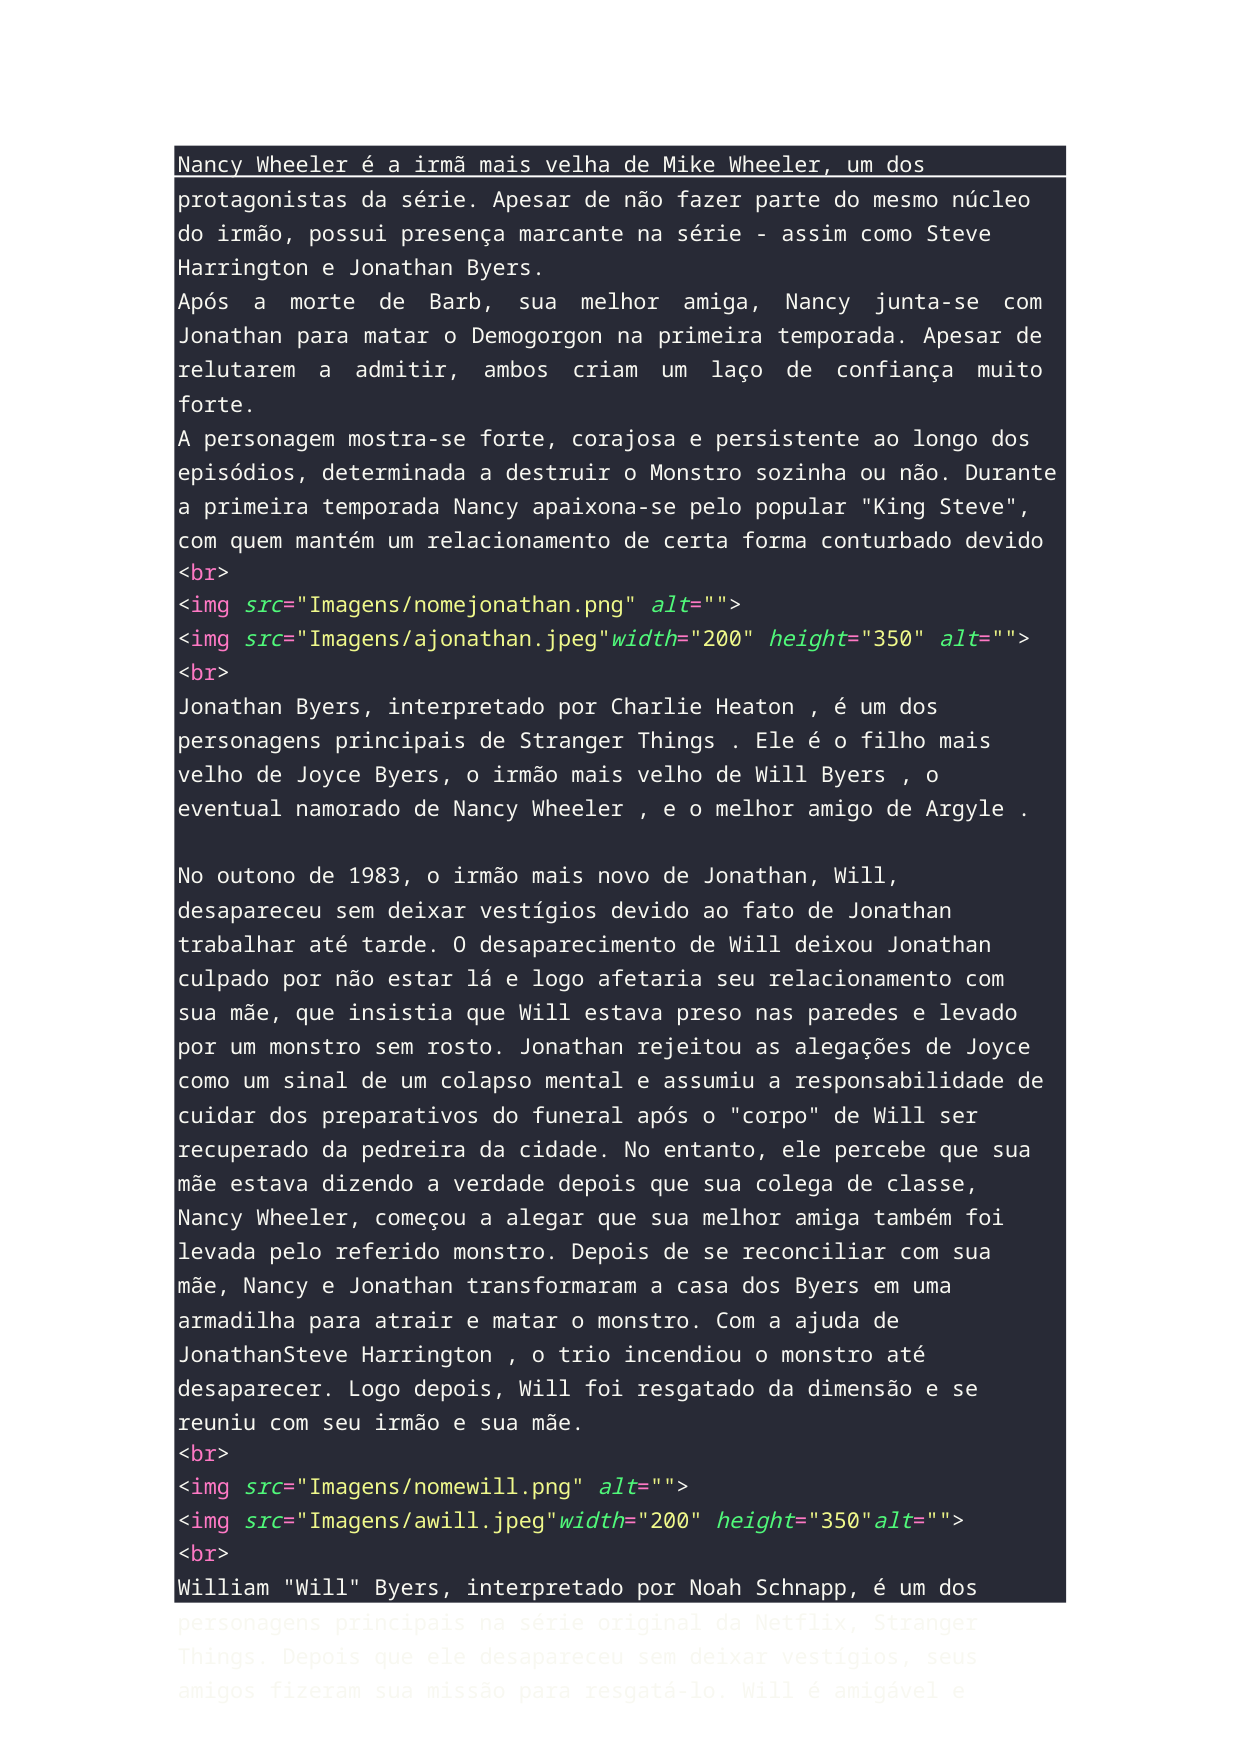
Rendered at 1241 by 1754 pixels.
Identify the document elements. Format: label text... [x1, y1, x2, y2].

text <br> [177, 1441, 1221, 1467]
text <img src="Imagens/ajonathan.jpeg"width="200" height="350" alt=""> [177, 623, 1221, 653]
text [177, 1572, 1055, 1705]
text Nancy Wheeler é a irmã mais velha de Mike Wheeler, um dos protagonistas da série. Apesar de não fazer parte do mesmo núcleo do irmão, possui presença marcante na série - assim como Steve Harrington e Jonathan Byers. [177, 149, 1033, 282]
text Após a morte de Barb, sua melhor amiga, Nancy junta-se com Jonathan para matar o Demogorgon na primeira temporada. Apesar de relutarem a admitir, ambos criam um laço de confiança muito forte. [177, 286, 1043, 418]
text <img src="Imagens/awill.jpeg"width="200" height="350"alt=""> [177, 1504, 1221, 1534]
text No outono de 1983, o irmão mais novo de Jonathan, Will, desapareceu sem deixar vestígios devido ao fato de Jonathan trabalhar até tarde. O desaparecimento de Will deixou Jonathan culpado por não estar lá e logo afetaria seu relacionamento com sua mãe, que insistia que Will estava preso nas paredes e levado por um monstro sem rosto. Jonathan rejeitou as alegações de Joyce como um sinal de um colapso mental e assumiu a responsabilidade de cuidar dos preparativos do funeral após o "corpo" de Will ser recuperado da pedreira da cidade. No entanto, ele percebe que sua mãe estava dizendo a verdade depois que sua colega de classe, Nancy Wheeler, começou a alegar que sua melhor amiga também foi levada pelo referido monstro. Depois de se reconciliar com sua mãe, Nancy e Jonathan transformaram a casa dos Byers em uma armadilha para atrair e matar o monstro. Com a ajuda de JonathanSteve Harrington , o trio incendiou o monstro até desaparecer. Logo depois, Will foi resgatado da dimensão e se reuniu com seu irmão e sua mãe. [177, 860, 1055, 1437]
text <br> [177, 559, 1221, 585]
text <br> [177, 1538, 1221, 1568]
text A personagem mostra-se forte, corajosa e persistente ao longo dos episódios, determinada a destruir o Monstro sozinha ou não. Durante a primeira temporada Nancy apaixona-se pelo popular "King Steve", com quem mantém um relacionamento de certa forma conturbado devido [177, 423, 1057, 555]
text <img src="Imagens/nomewill.png" alt=""> [177, 1471, 1221, 1500]
text Jonathan Byers, interpretado por Charlie Heaton , é um dos personagens principais de Stranger Things . Ele é o filho mais velho de Joyce Byers, o irmão mais velho de Will Byers , o eventual namorado de Nancy Wheeler , e o melhor amigo de Argyle . [177, 691, 1055, 823]
text <img src="Imagens/nomejonathan.png" alt=""> [177, 589, 1221, 619]
text <br> [177, 657, 1221, 687]
